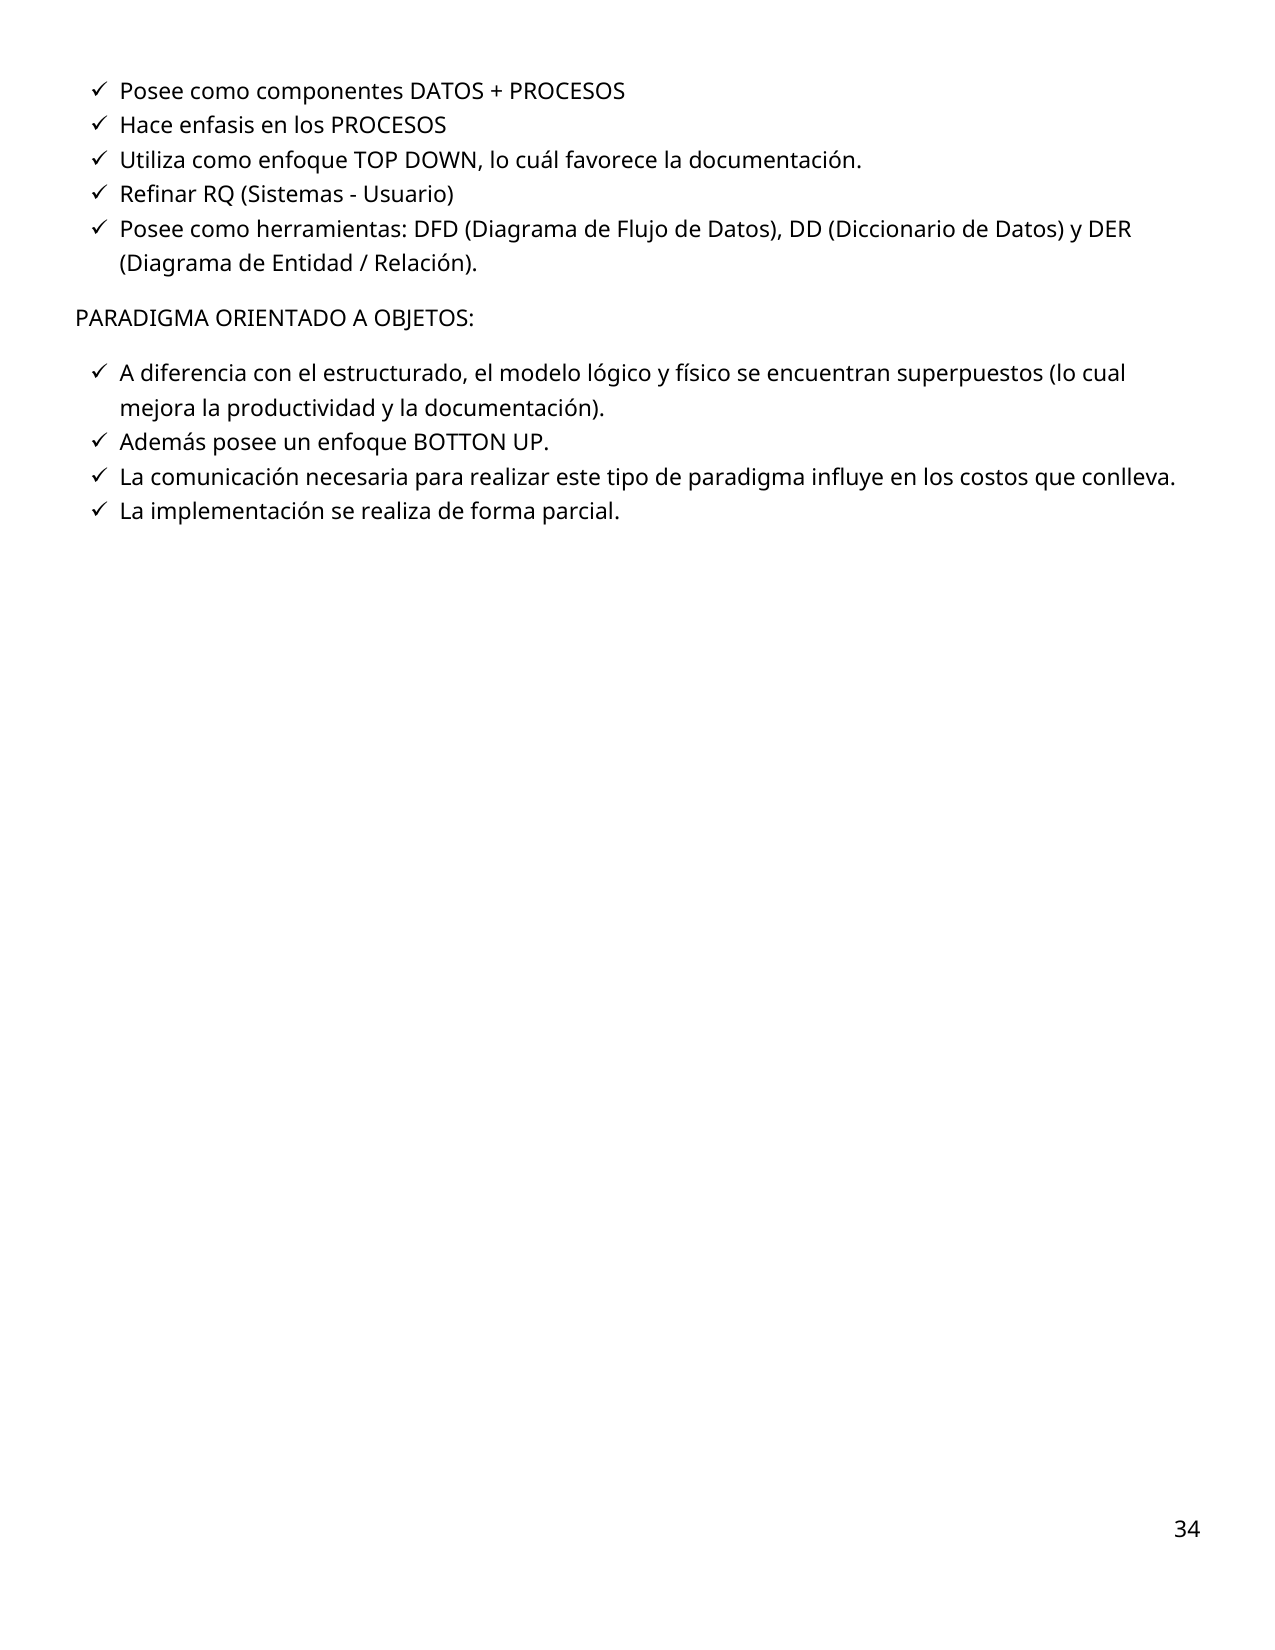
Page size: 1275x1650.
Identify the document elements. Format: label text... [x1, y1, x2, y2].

list La comunicación necesaria para realizar este tipo de paradigma influye en los costos que conlleva. [90, 460, 1200, 492]
list Posee como componentes DATOS + PROCESOS [90, 75, 1200, 106]
list A diferencia con el estructurado, el modelo lógico y físico se encuentran superpuestos (lo cual mejora la productividad y la documentación). [90, 357, 1200, 423]
list Utiliza como enfoque TOP DOWN, lo cuál favorece la documentación. [90, 144, 1200, 175]
list Refinar RQ (Sistemas - Usuario) [90, 178, 1200, 209]
text PARADIGMA ORIENTADO A OBJETOS: [75, 302, 1200, 333]
list La implementación se realiza de forma parcial. [90, 495, 1200, 526]
list Además posee un enfoque BOTTON UP. [90, 426, 1200, 457]
list Hace enfasis en los PROCESOS [90, 109, 1200, 141]
list Posee como herramientas: DFD (Diagrama de Flujo de Datos), DD (Diccionario de Datos) y DER (Diagrama de Entidad / Relación). [90, 212, 1200, 278]
